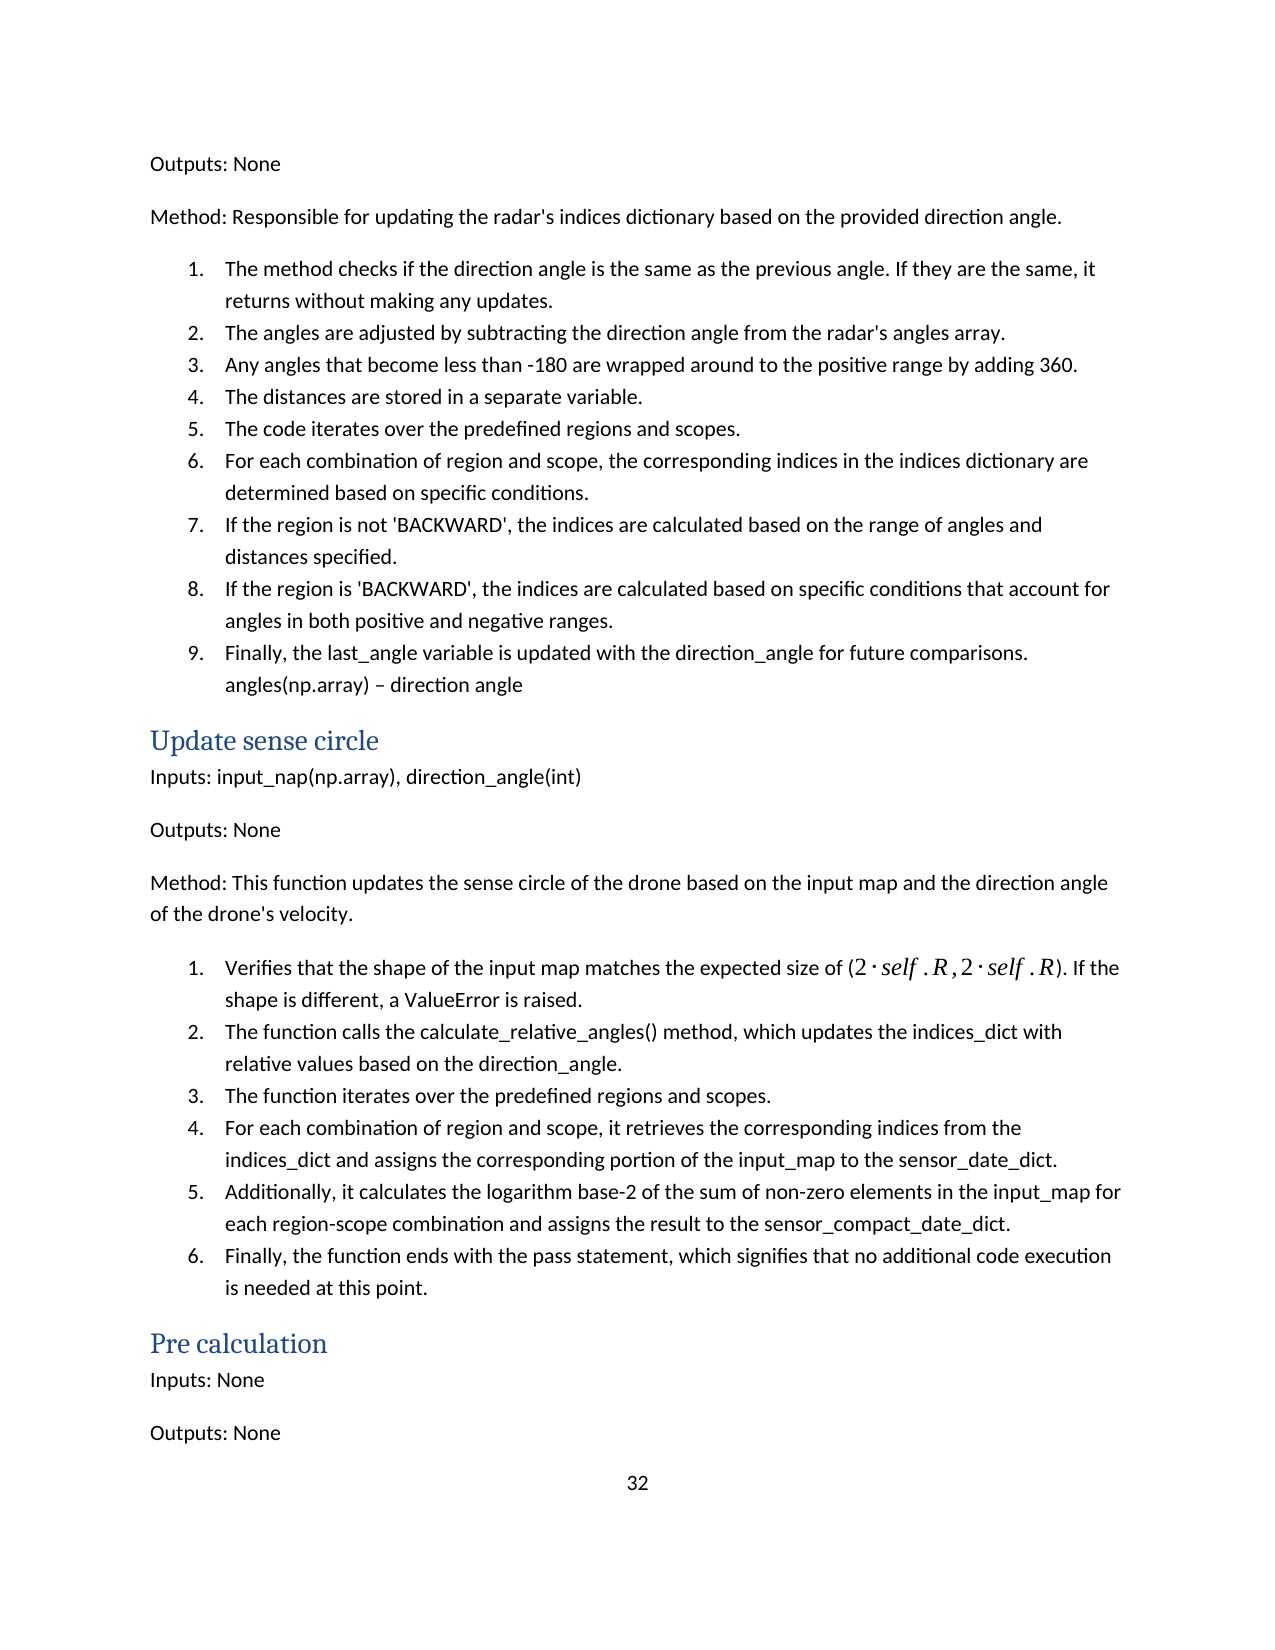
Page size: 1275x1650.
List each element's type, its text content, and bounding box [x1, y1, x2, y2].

text Update sense circle Inputs: input_nap(np.array), direction_angle(int) [150, 724, 1125, 790]
list The method checks if the direction angle is the same as the previous angle. If they are the same, it returns without making any updates. [187, 256, 1125, 314]
list Verifies that the shape of the input map matches the expected size of (). If the shape is different, a ValueError is raised. [187, 953, 1125, 1013]
text Outputs: None [150, 1419, 1125, 1445]
text Outputs: None [150, 150, 1125, 177]
list The function calls the calculate_relative_angles() method, which updates the indices_dict with relative values based on the direction_angle. [187, 1018, 1125, 1077]
list Finally, the function ends with the pass statement, which signifies that no additional code execution is needed at this point. [187, 1242, 1125, 1301]
list Any angles that become less than -180 are wrapped around to the positive range by adding 360. [187, 352, 1125, 378]
text Pre calculation Inputs: None [150, 1327, 1125, 1392]
list The angles are adjusted by subtracting the direction angle from the radar's angles array. [187, 319, 1125, 346]
list Additionally, it calculates the logarithm base-2 of the sum of non-zero elements in the input_map for each region-scope combination and assigns the result to the sensor_compact_date_dict. [187, 1178, 1125, 1237]
list The distances are stored in a separate variable. [187, 383, 1125, 410]
text Method: This function updates the sense circle of the drone based on the input map and the direction angle of the drone's velocity. [150, 869, 1125, 927]
text Outputs: None [150, 816, 1125, 842]
list If the region is not 'BACKWARD', the indices are calculated based on the range of angles and distances specified. [187, 511, 1125, 570]
list For each combination of region and scope, the corresponding indices in the indices dictionary are determined based on specific conditions. [187, 447, 1125, 506]
text Method: Responsible for updating the radar's indices dictionary based on the provided direction angle. [150, 203, 1125, 229]
list If the region is 'BACKWARD', the indices are calculated based on specific conditions that account for angles in both positive and negative ranges. [187, 575, 1125, 634]
list The function iterates over the predefined regions and scopes. [187, 1082, 1125, 1109]
list The code iterates over the predefined regions and scopes. [187, 416, 1125, 442]
list Finally, the last_angle variable is updated with the direction_angle for future comparisons. angles(np.array) – direction angle [187, 639, 1125, 698]
list For each combination of region and scope, it retrieves the corresponding indices from the indices_dict and assigns the corresponding portion of the input_map to the sensor_date_dict. [187, 1114, 1125, 1173]
